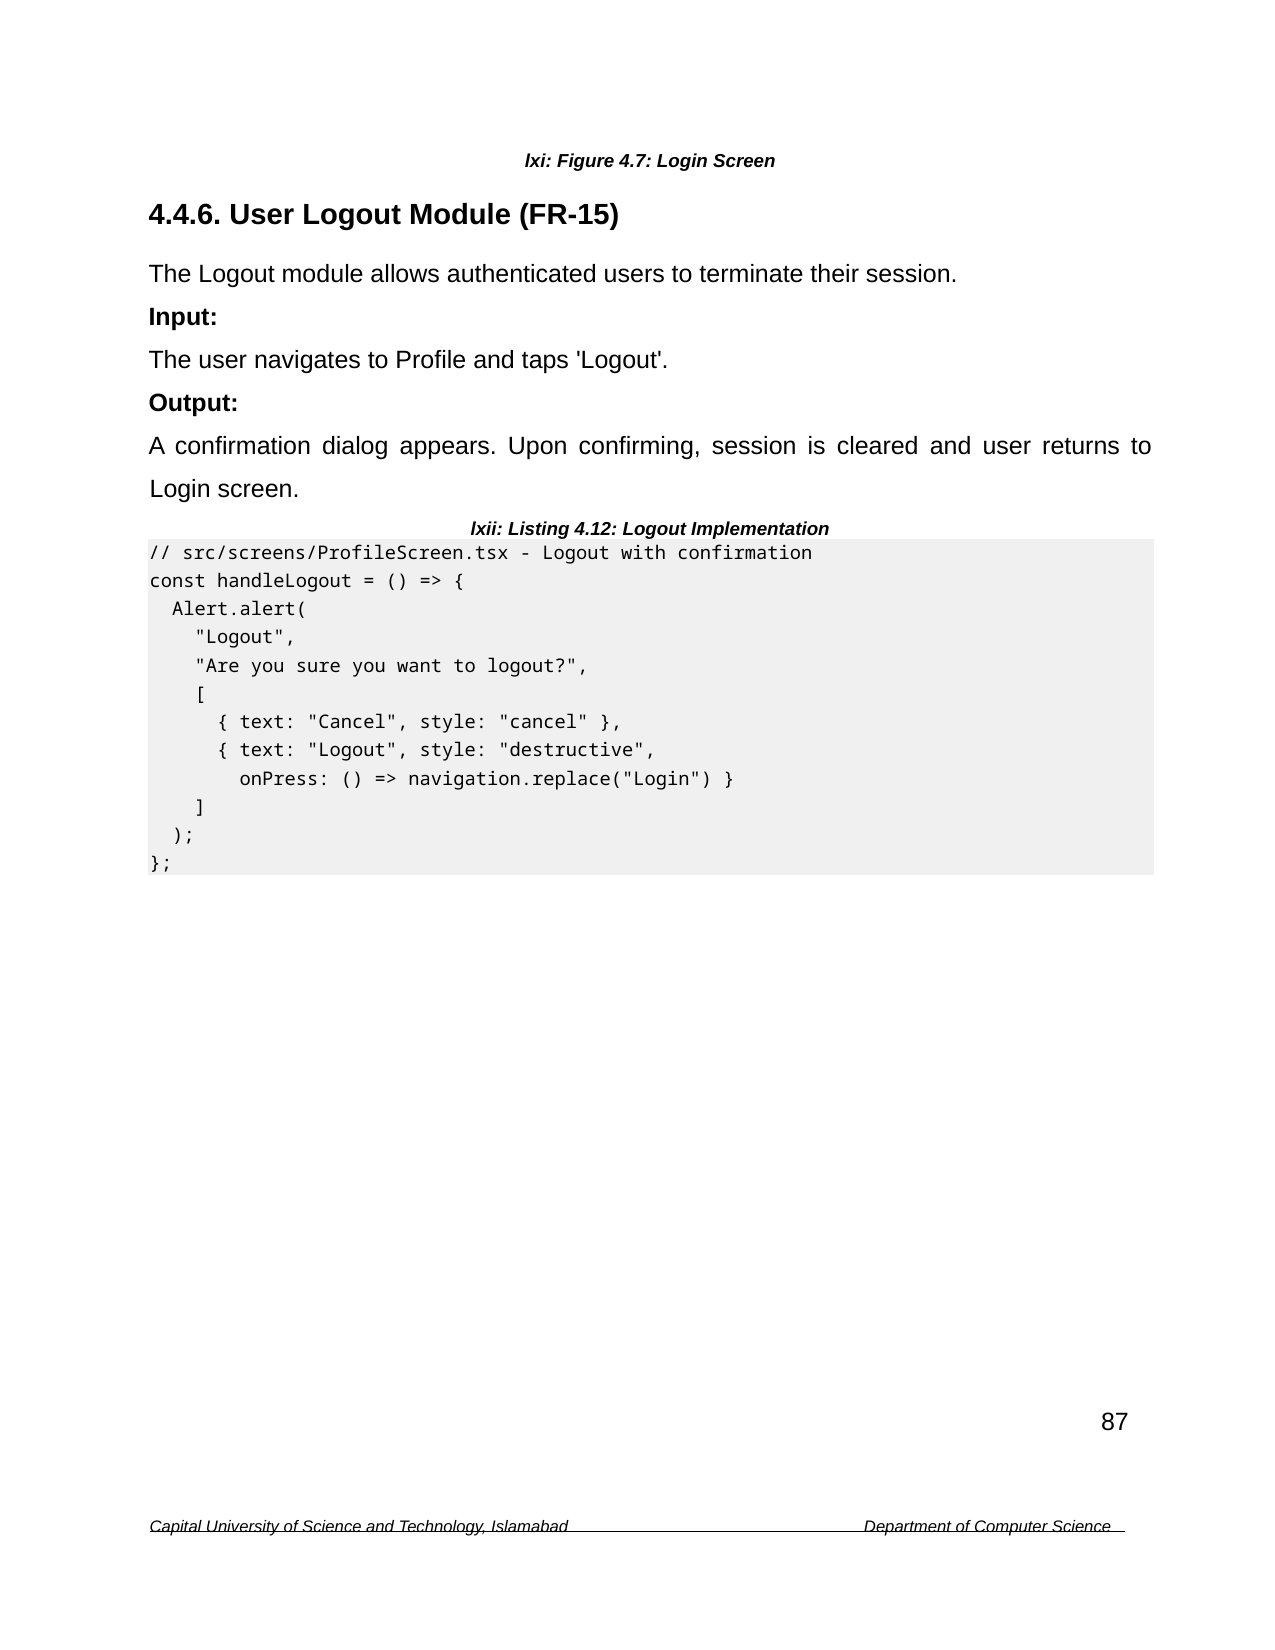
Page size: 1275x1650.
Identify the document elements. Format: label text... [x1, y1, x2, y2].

text The Logout module allows authenticated users to terminate their session. [148, 259, 1154, 287]
text A confirmation dialog appears. Upon confirming, session is cleared and user returns to Login screen. [148, 431, 1154, 503]
text The user navigates to Profile and taps 'Logout'. [148, 345, 1154, 374]
text lxi: Figure 4.7: Login Screen [148, 150, 1154, 172]
text Output: [148, 388, 1154, 417]
subtitle 4.4.6. User Logout Module (FR-15) [148, 197, 1154, 231]
text Input: [148, 302, 1154, 331]
text // src/screens/ProfileScreen.tsx - Logout with confirmation const handleLogout = () => { Alert.alert( "Logout", "Are you sure you want to logout?", [ { text: "Cancel", style: "cancel" }, { text: "Logout", style: "destructive", onPress: () => navigation.replace("Login") } ] ); }; [148, 539, 1154, 875]
text lxii: Listing 4.12: Logout Implementation [148, 517, 1154, 539]
